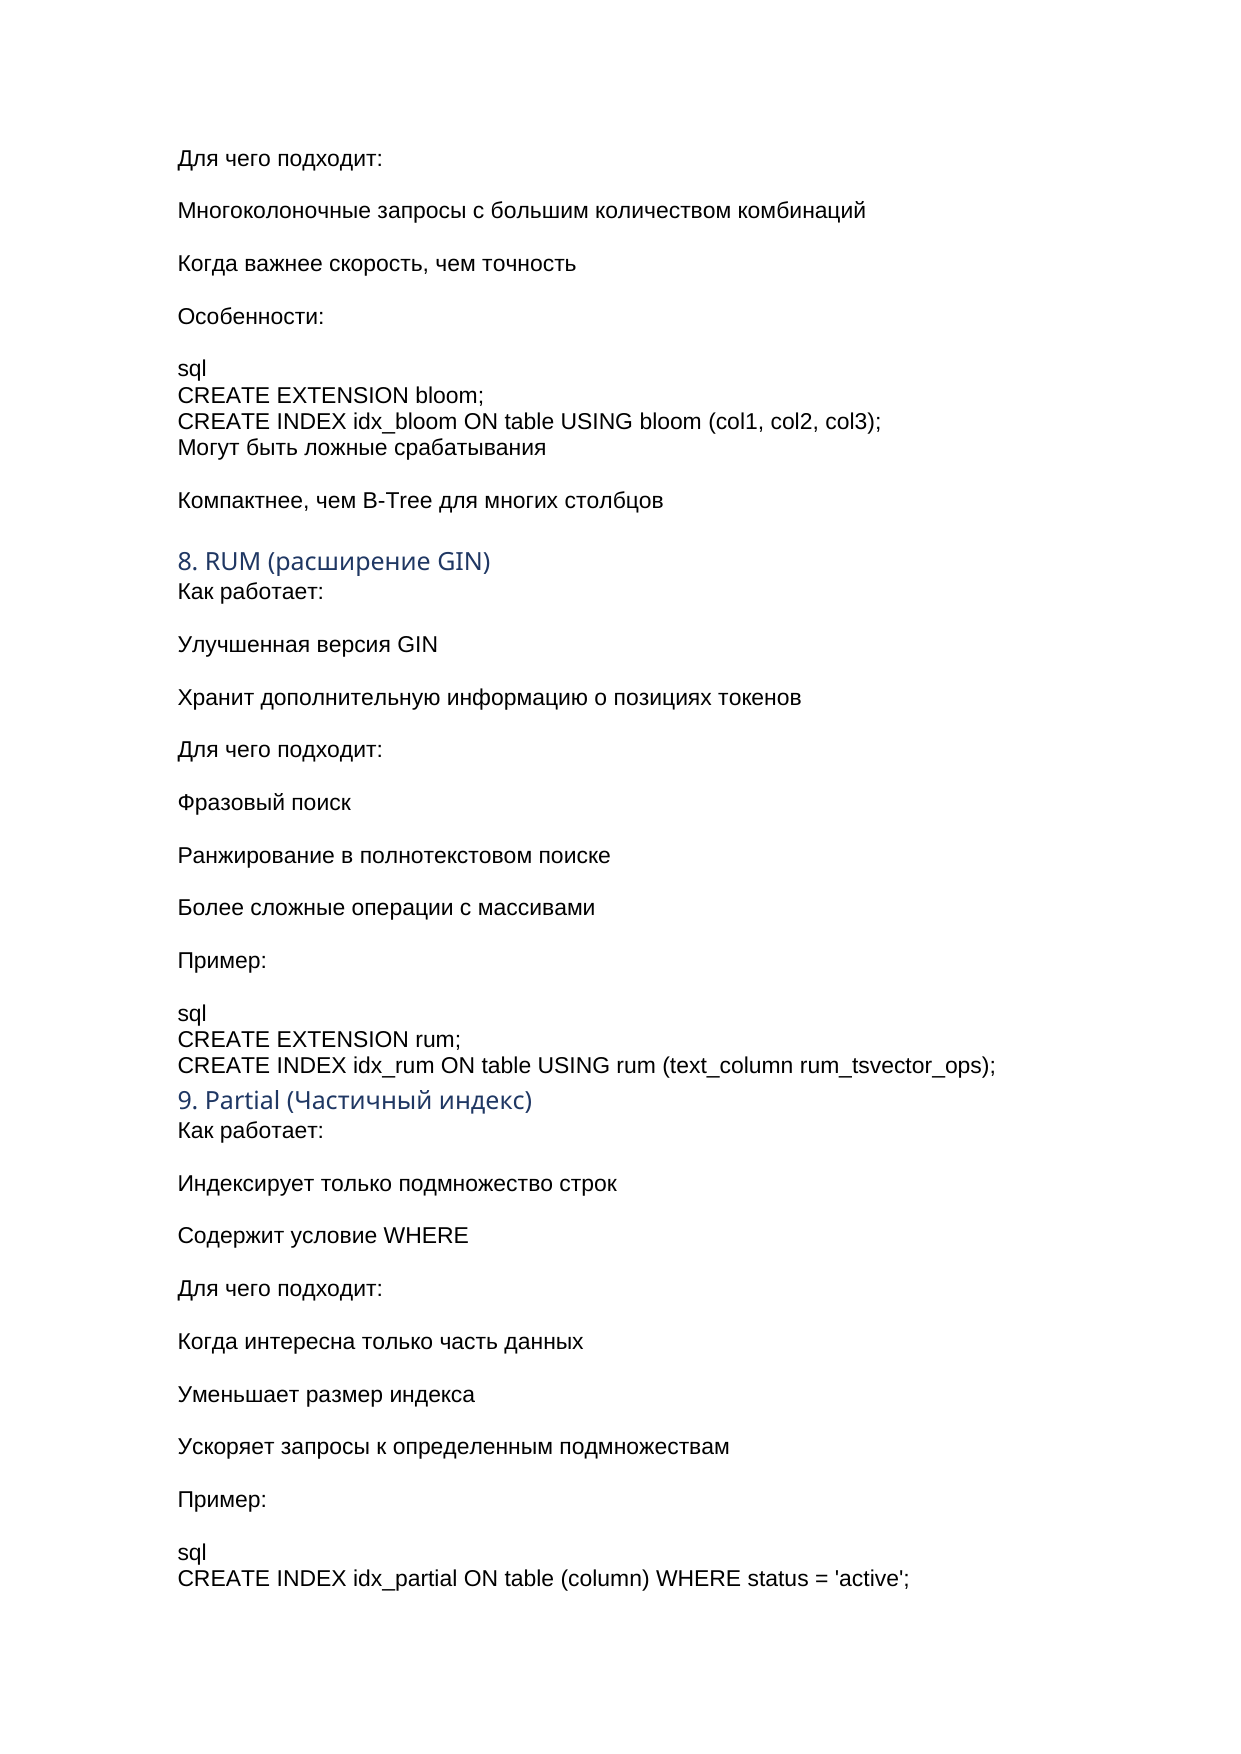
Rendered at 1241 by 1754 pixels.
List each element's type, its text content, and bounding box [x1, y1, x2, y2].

text CREATE EXTENSION rum; [177, 1026, 1152, 1052]
text Пример: [177, 1486, 1152, 1512]
text Многоколоночные запросы с большим количеством комбинаций [177, 197, 1152, 223]
text Улучшенная версия GIN [177, 631, 1152, 657]
text Для чего подходит: [177, 1275, 1152, 1301]
subtitle 8. RUM (расширение GIN) [177, 544, 1152, 578]
text Уменьшает размер индекса [177, 1381, 1152, 1407]
text Более сложные операции с массивами [177, 894, 1152, 921]
text Фразовый поиск [177, 789, 1152, 815]
text Для чего подходит: [177, 736, 1152, 762]
text Для чего подходит: [177, 144, 1152, 171]
text Как работает: [177, 1117, 1152, 1143]
text CREATE INDEX idx_bloom ON table USING bloom (col1, col2, col3); [177, 408, 1152, 434]
text Особенности: [177, 303, 1152, 329]
text Когда интересна только часть данных [177, 1328, 1152, 1354]
text sql [177, 1539, 1152, 1565]
text Могут быть ложные срабатывания [177, 434, 1152, 461]
text Ранжирование в полнотекстовом поиске [177, 842, 1152, 868]
text Содержит условие WHERE [177, 1222, 1152, 1249]
subtitle 9. Partial (Частичный индекс) [177, 1083, 1152, 1117]
text Как работает: [177, 578, 1152, 604]
text Хранит дополнительную информацию о позициях токенов [177, 683, 1152, 710]
text sql [177, 1000, 1152, 1026]
text CREATE EXTENSION bloom; [177, 382, 1152, 408]
text CREATE INDEX idx_rum ON table USING rum (text_column rum_tsvector_ops); [177, 1052, 1152, 1079]
text Когда важнее скорость, чем точность [177, 250, 1152, 276]
text Компактнее, чем B-Tree для многих столбцов [177, 487, 1152, 513]
text Пример: [177, 947, 1152, 973]
text CREATE INDEX idx_partial ON table (column) WHERE status = 'active'; [177, 1565, 1152, 1591]
text Ускоряет запросы к определенным подмножествам [177, 1433, 1152, 1459]
text Индексирует только подмножество строк [177, 1170, 1152, 1196]
text sql [177, 355, 1152, 382]
